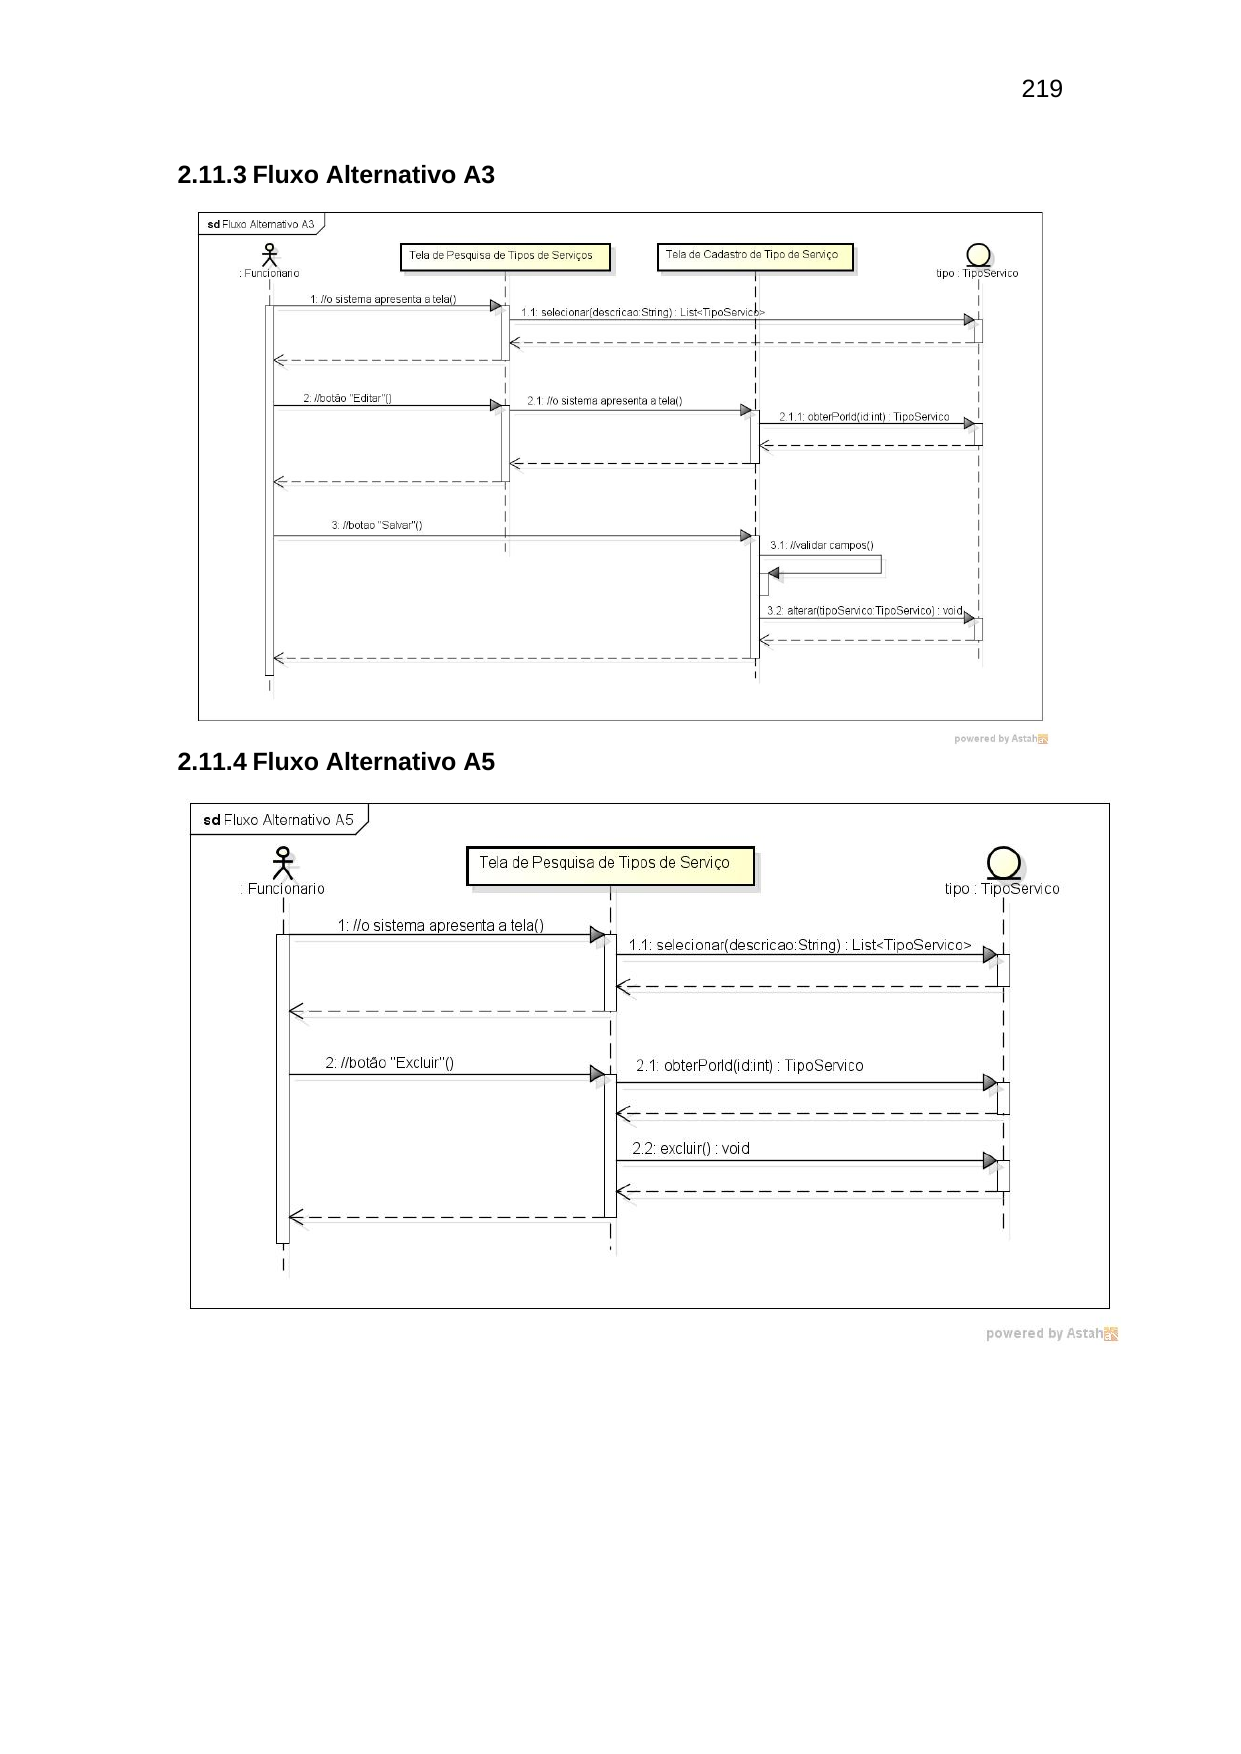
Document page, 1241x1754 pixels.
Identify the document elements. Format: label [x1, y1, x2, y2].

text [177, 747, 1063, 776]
picture [189, 203, 1051, 747]
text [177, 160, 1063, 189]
picture [177, 790, 1122, 1345]
